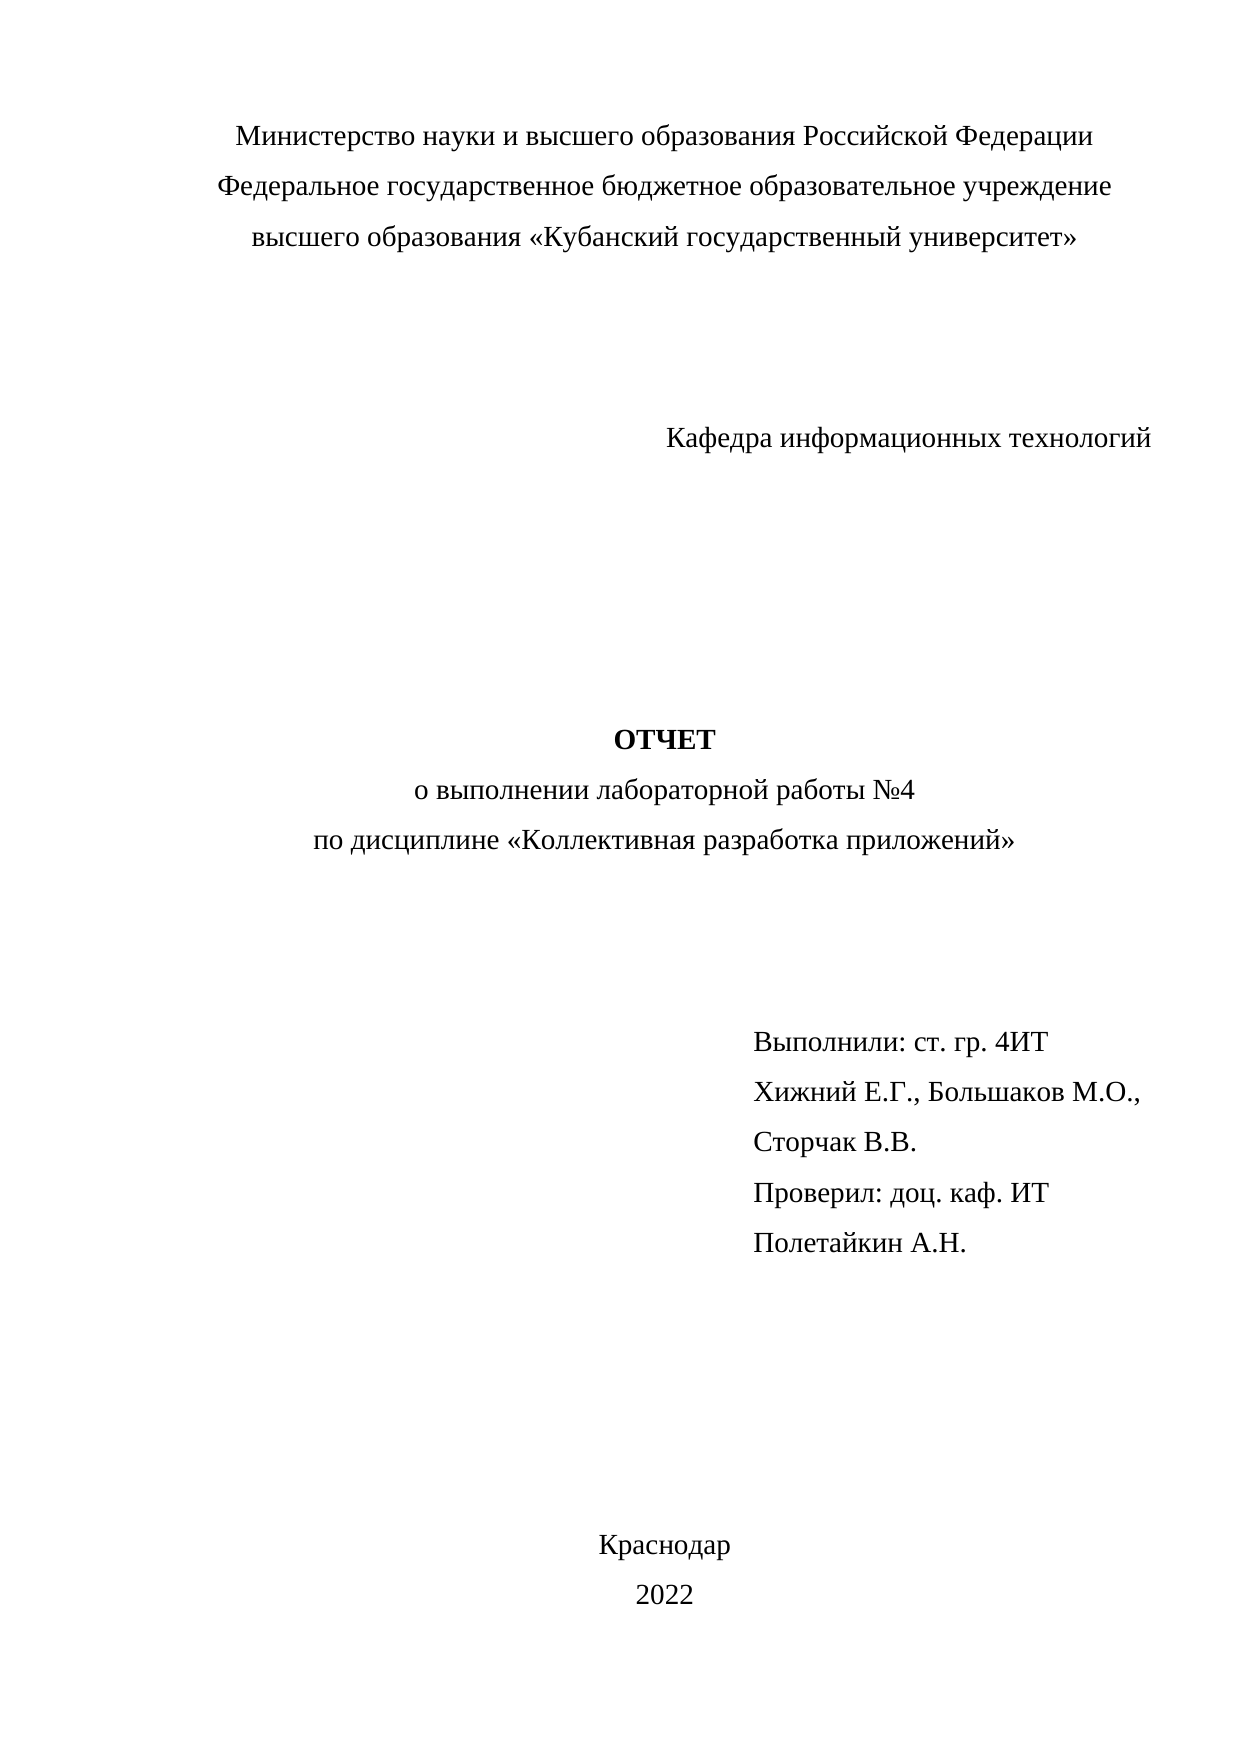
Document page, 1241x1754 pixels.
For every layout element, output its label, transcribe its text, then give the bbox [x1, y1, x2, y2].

text Хижний Е.Г., Большаков М.О., Сторчак В.В. [753, 1074, 1152, 1158]
text Министерство науки и высшего образования Российской Федерации [177, 118, 1152, 152]
text Кафедра информационных технологий [177, 420, 1152, 453]
text высшего образования «Кубанский государственный университет» [177, 219, 1152, 252]
text Полетайкин А.Н. [753, 1225, 1152, 1258]
text Федеральное государственное бюджетное образовательное учреждение [177, 168, 1152, 202]
text по дисциплине «Коллективная разработка приложений» [177, 822, 1152, 856]
text ОТЧЕТ [177, 722, 1152, 755]
text о выполнении лабораторной работы №4 [177, 772, 1152, 806]
text Краснодар [177, 1527, 1152, 1560]
text Проверил: доц. каф. ИТ [753, 1175, 1152, 1208]
text 2022 [177, 1577, 1152, 1611]
text Выполнили: ст. гр. 4ИТ [753, 1024, 1152, 1057]
